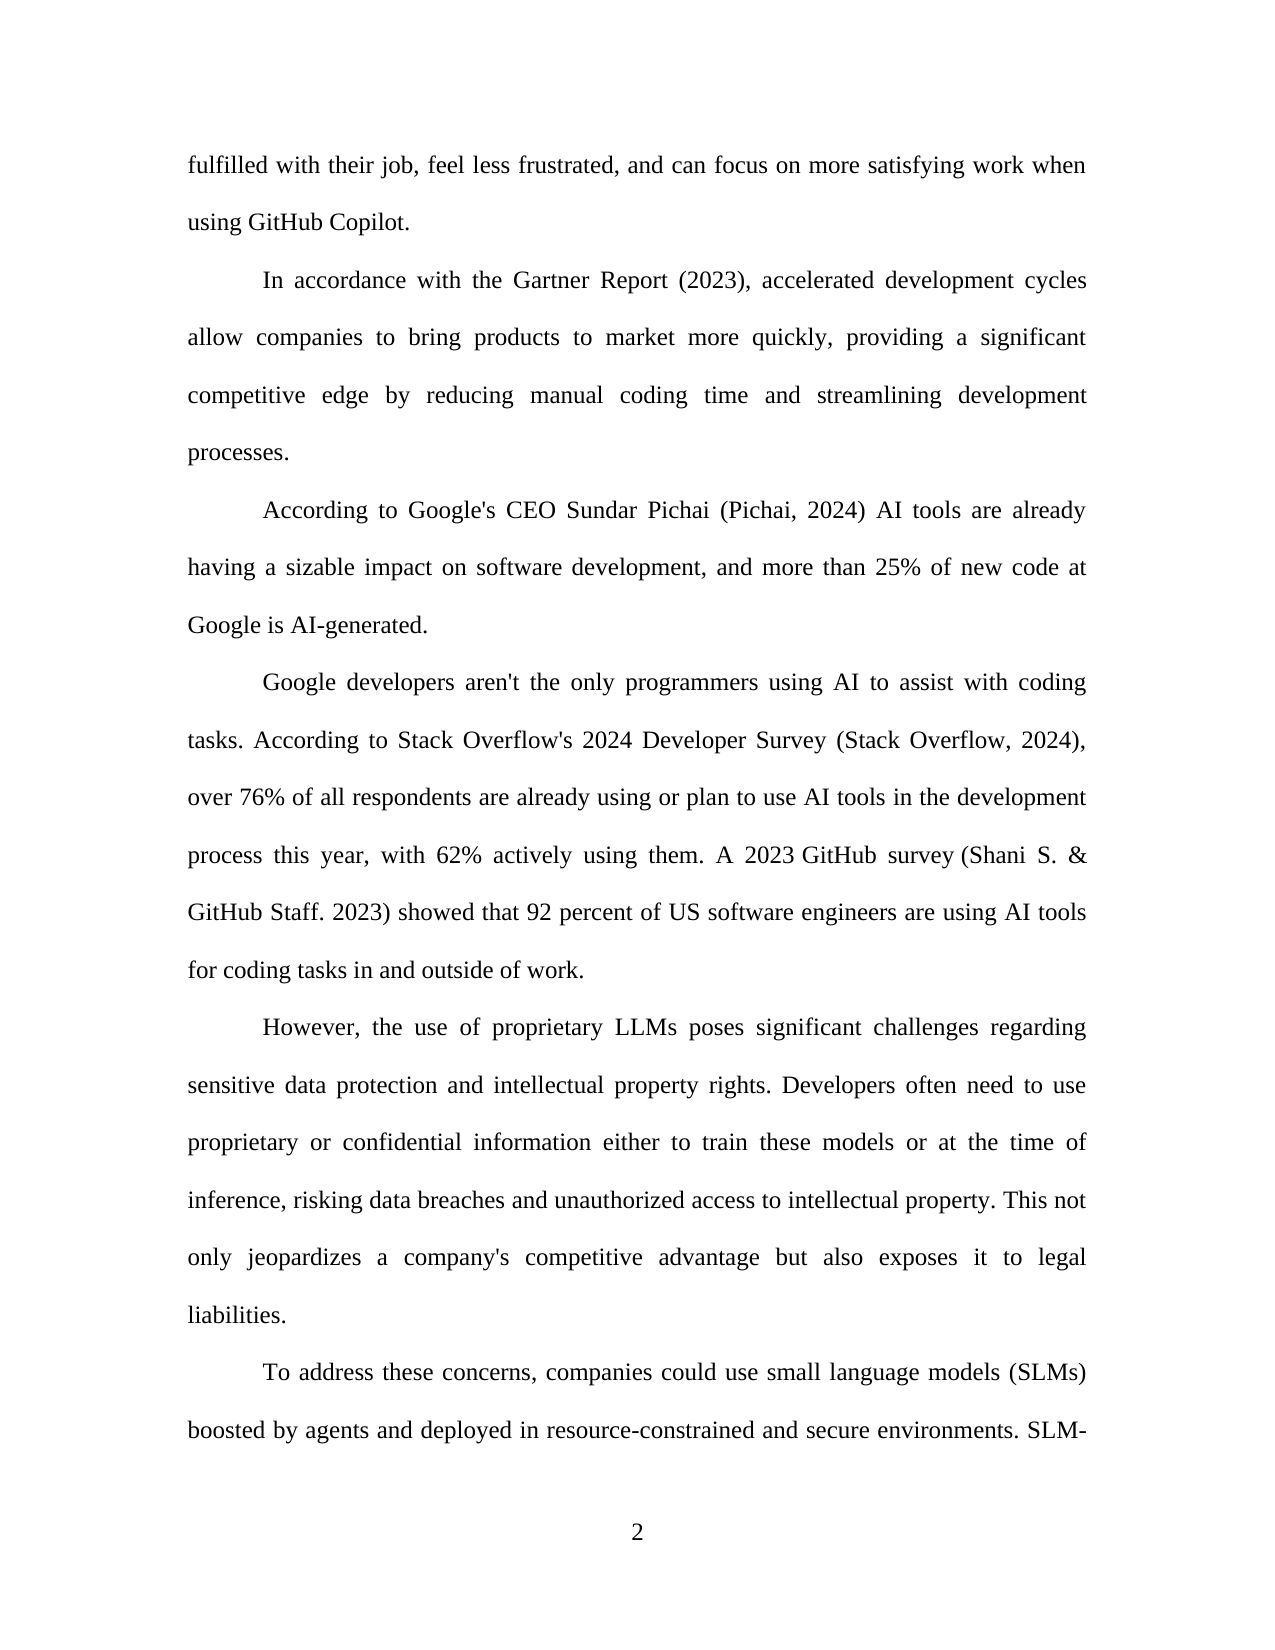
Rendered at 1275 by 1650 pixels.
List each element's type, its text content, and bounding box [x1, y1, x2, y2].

text According to Google's CEO Sundar Pichai (Pichai, 2024) AI tools are already having a sizable impact on software development, and more than 25% of new code at Google is AI-generated. [187, 495, 1087, 639]
text Google developers aren't the only programmers using AI to assist with coding tasks. According to Stack Overflow's 2024 Developer Survey (Stack Overflow, 2024), over 76% of all respondents are already using or plan to use AI tools in the development process this year, with 62% actively using them. A 2023 GitHub survey (Shani S. & GitHub Staff. 2023) showed that 92 percent of US software engineers are using AI tools for coding tasks in and outside of work. [187, 667, 1087, 984]
text However, the use of proprietary LLMs poses significant challenges regarding sensitive data protection and intellectual property rights. Developers often need to use proprietary or confidential information either to train these models or at the time of inference, risking data breaches and unauthorized access to intellectual property. This not only jeopardizes a company's competitive advantage but also exposes it to legal liabilities. [187, 1012, 1087, 1329]
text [187, 1357, 1087, 1444]
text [187, 150, 1087, 236]
text In accordance with the Gartner Report (2023), accelerated development cycles allow companies to bring products to market more quickly, providing a significant competitive edge by reducing manual coding time and streamlining development processes. [187, 265, 1087, 466]
